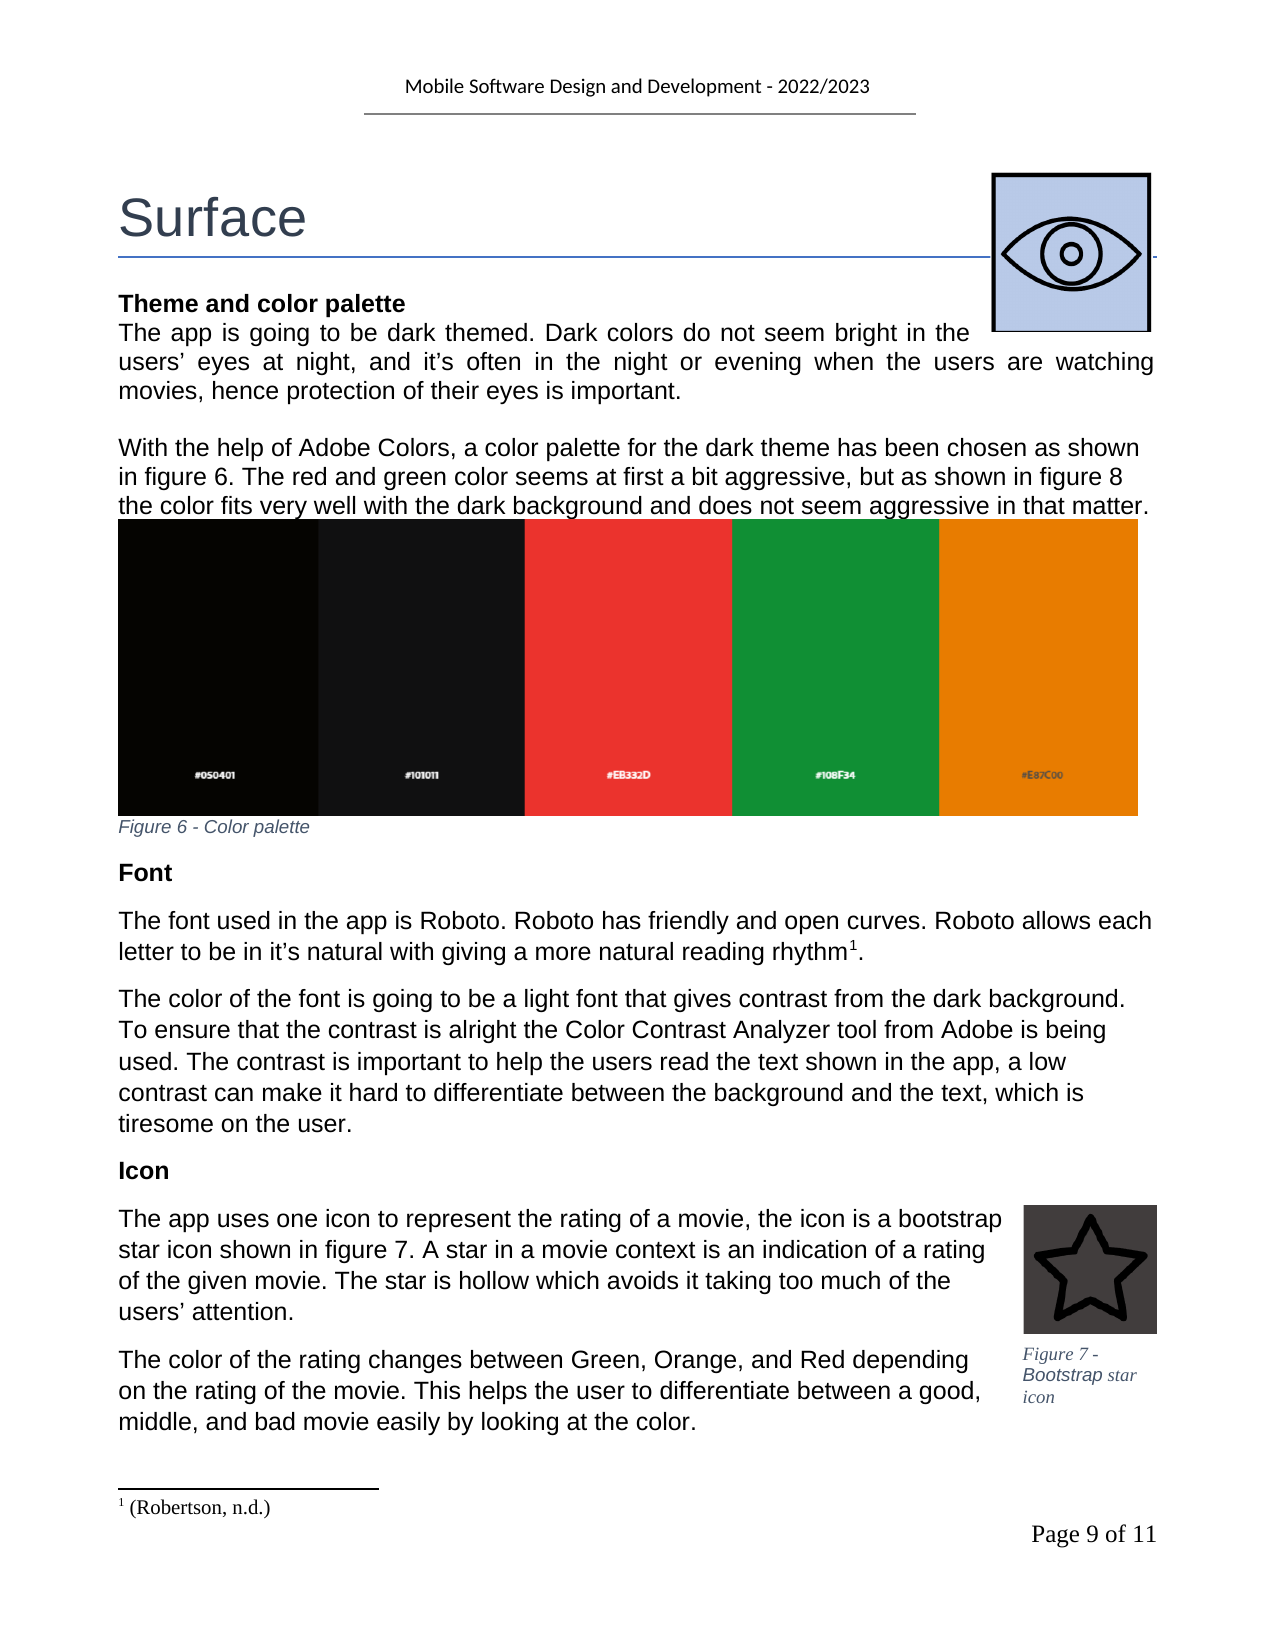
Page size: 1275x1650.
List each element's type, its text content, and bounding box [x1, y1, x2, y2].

text The font used in the app is Roboto. Roboto has friendly and open curves. Roboto allows each letter to be in it’s natural with giving a more natural reading rhythm. [118, 906, 1157, 965]
title Surface [118, 185, 990, 256]
text The color of the font is going to be a light font that gives contrast from the dark background. To ensure that the contrast is alright the Color Contrast Analyzer tool from Adobe is being used. The contrast is important to help the users read the text shown in the app, a low contrast can make it hard to differentiate between the background and the text, which is tiresome on the user. [118, 984, 1157, 1137]
text The app is going to be dark themed. Dark colors do not seem bright in the users’ eyes at night, and it’s often in the night or evening when the users are watching movies, hence protection of their eyes is important. [118, 318, 1157, 404]
picture [1023, 1205, 1157, 1334]
text Icon [118, 1156, 1157, 1185]
text With the help of Adobe Colors, a color palette for the dark theme has been chosen as shown in figure 6. The red and green color seems at first a bit aggressive, but as shown in figure 8 the color fits very well with the dark background and does not seem aggressive in that matter. [118, 433, 1157, 519]
text Theme and color palette [118, 289, 990, 318]
picture [990, 171, 1153, 332]
picture [118, 519, 1138, 816]
text Figure 6 - Color palette [118, 816, 1157, 837]
text Font [118, 858, 1157, 887]
text The app uses one icon to represent the rating of a movie, the icon is a bootstrap star icon shown in figure 7. A star in a movie context is an indication of a rating of the given movie. The star is hollow which avoids it taking too much of the users’ attention. [118, 1204, 1157, 1326]
text The color of the rating changes between Green, Orange, and Red depending on the rating of the movie. This helps the user to differentiate between a good, middle, and bad movie easily by looking at the color. [118, 1345, 1157, 1436]
